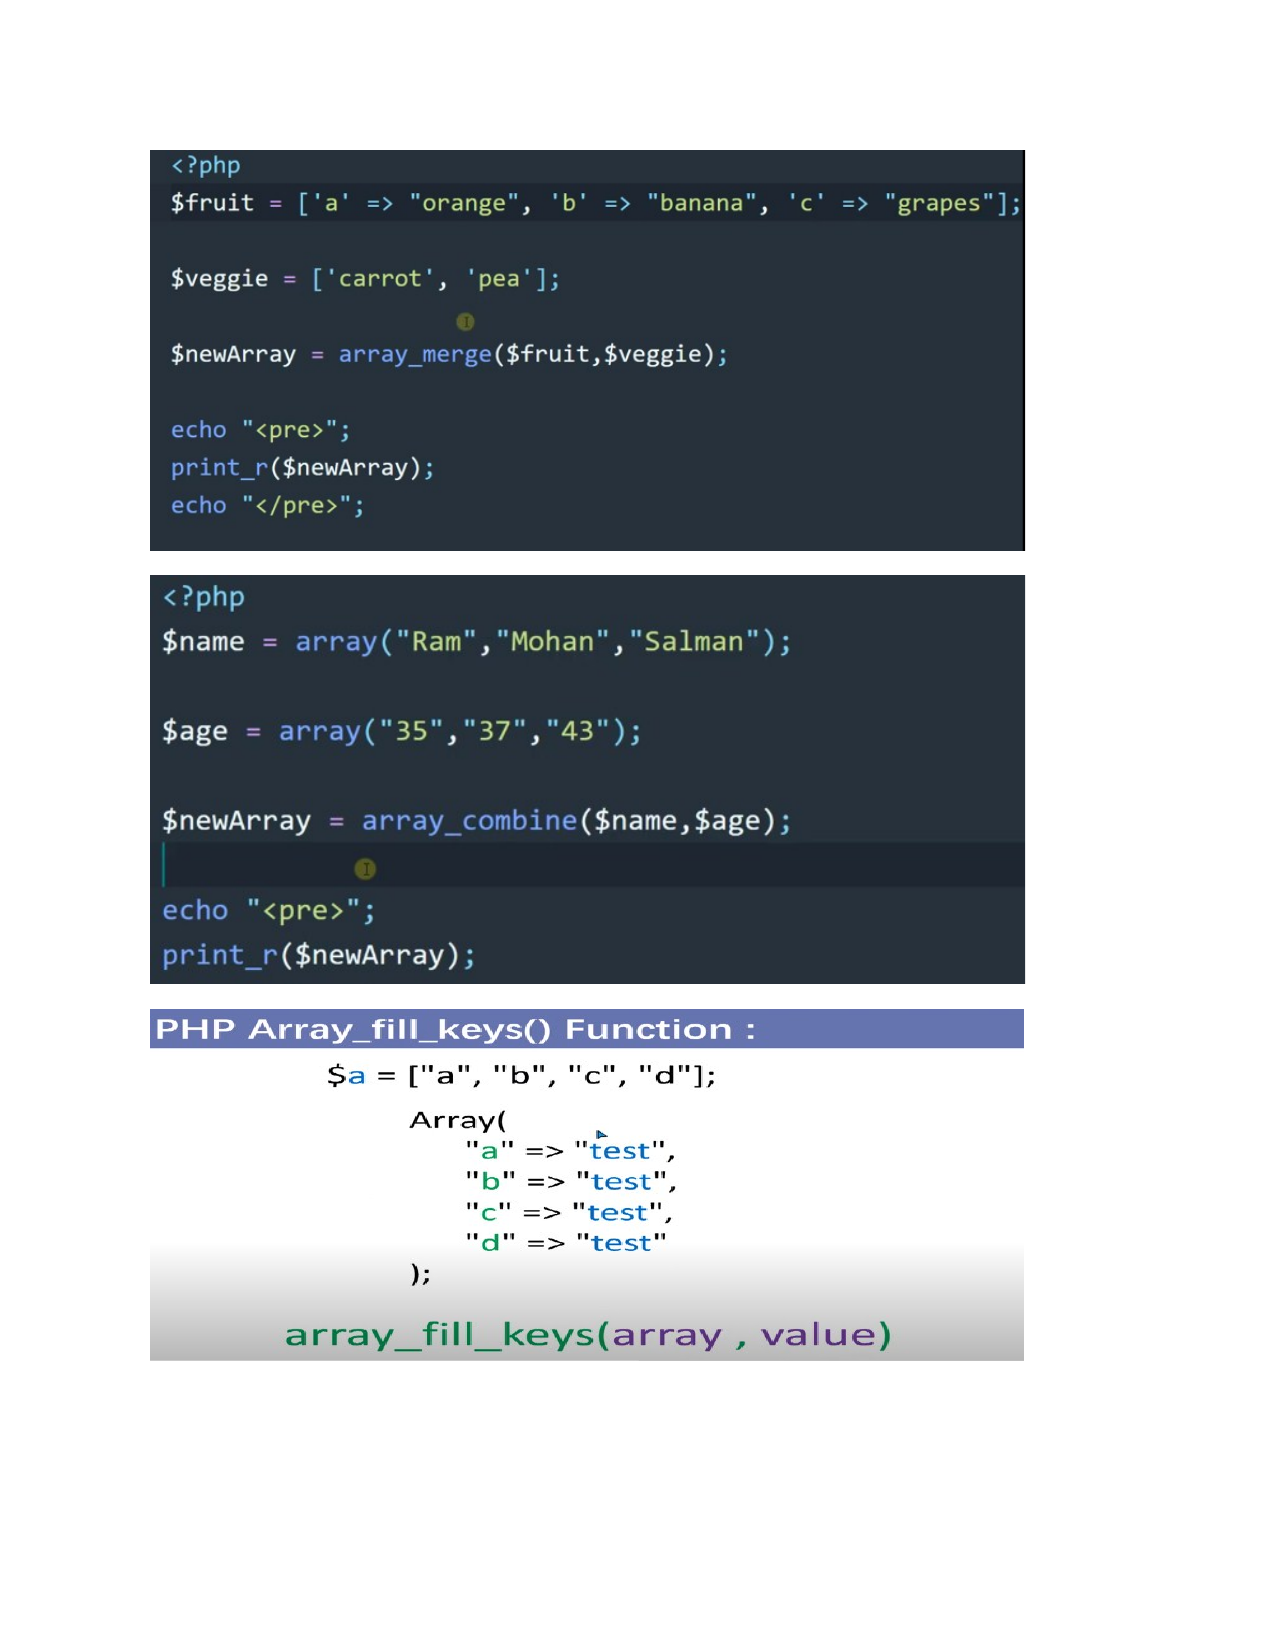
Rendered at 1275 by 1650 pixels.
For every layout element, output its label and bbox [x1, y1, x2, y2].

picture [150, 1009, 1024, 1361]
picture [150, 575, 1025, 984]
picture [150, 150, 1025, 551]
